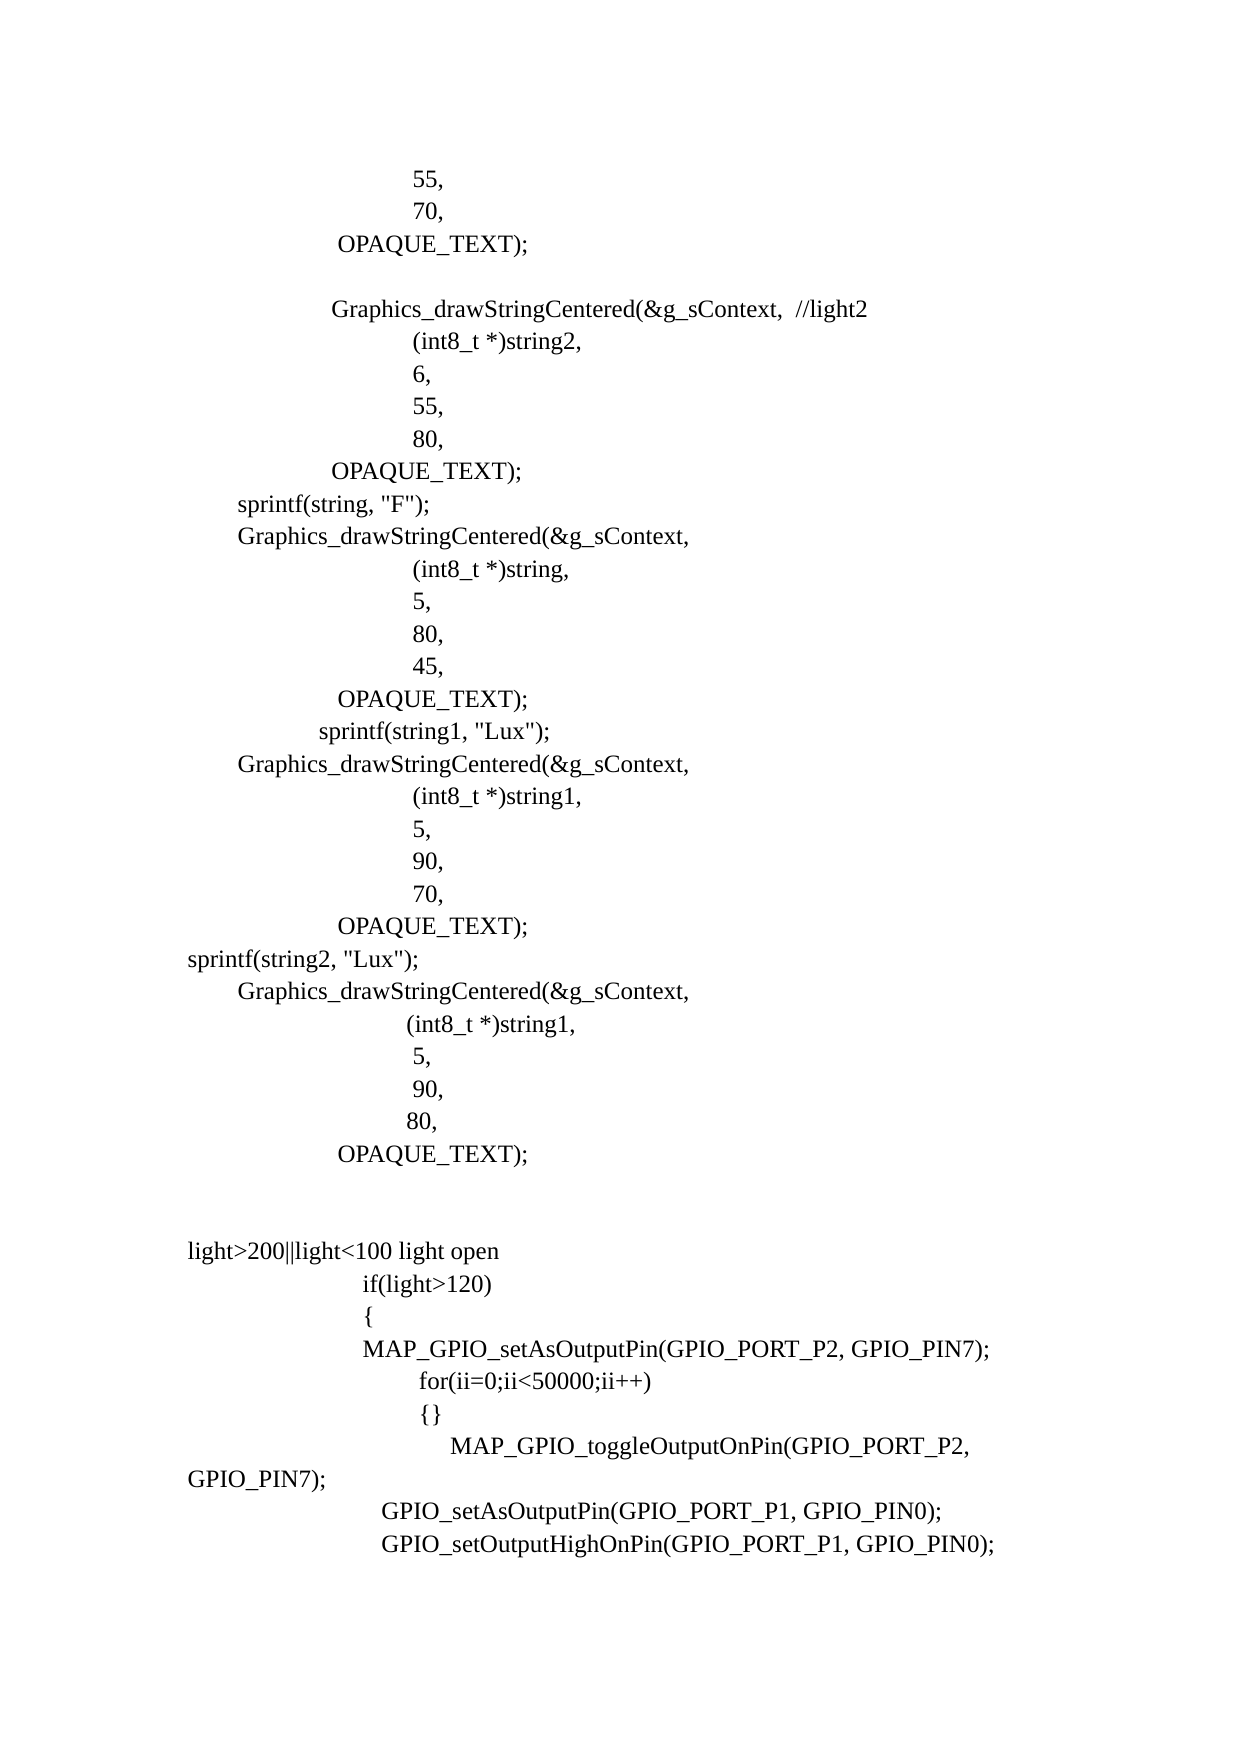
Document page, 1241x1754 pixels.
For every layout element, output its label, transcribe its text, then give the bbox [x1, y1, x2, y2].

text GPIO_setOutputHighOnPin(GPIO_PORT_P1, GPIO_PIN0); [187, 1527, 1053, 1559]
text 70, [187, 194, 1053, 227]
text 5, [187, 584, 1053, 617]
text {} [187, 1397, 1053, 1429]
text MAP_GPIO_toggleOutputOnPin(GPIO_PORT_P2, GPIO_PIN7); [187, 1429, 1053, 1494]
text (int8_t *)string1, [187, 779, 1053, 812]
text if(light>120) [187, 1267, 1053, 1299]
text Graphics_drawStringCentered(&g_sContext, //light2 [187, 292, 1053, 324]
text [187, 519, 1053, 552]
text sprintf(string2, "Lux"); [187, 942, 1053, 974]
text 70, [187, 877, 1053, 909]
text 45, [187, 649, 1053, 682]
text OPAQUE_TEXT); [187, 454, 1053, 487]
text (int8_t *)string2, [187, 324, 1053, 357]
text 80, [187, 422, 1053, 454]
text { [187, 1299, 1053, 1332]
text light>200||light<100 light open [187, 1234, 1053, 1267]
text sprintf(string, "F"); [187, 487, 1053, 519]
text (int8_t *)string1, [187, 1007, 1053, 1039]
text 55, [187, 162, 1053, 194]
text OPAQUE_TEXT); [187, 909, 1053, 942]
text Graphics_drawStringCentered(&g_sContext, [187, 974, 1053, 1007]
text (int8_t *)string, [187, 552, 1053, 584]
text sprintf(string1, "Lux"); [187, 714, 1053, 747]
text 90, [187, 844, 1053, 877]
text 5, [187, 1039, 1053, 1072]
text MAP_GPIO_setAsOutputPin(GPIO_PORT_P2, GPIO_PIN7); [187, 1332, 1053, 1364]
text OPAQUE_TEXT); [187, 682, 1053, 714]
text OPAQUE_TEXT); [187, 1137, 1053, 1169]
text 80, [187, 1104, 1053, 1137]
text GPIO_setAsOutputPin(GPIO_PORT_P1, GPIO_PIN0); [187, 1494, 1053, 1527]
text Graphics_drawStringCentered(&g_sContext, [187, 747, 1053, 779]
text OPAQUE_TEXT); [187, 227, 1053, 259]
text 6, [187, 357, 1053, 389]
text 90, [187, 1072, 1053, 1104]
text 5, [187, 812, 1053, 844]
text for(ii=0;ii<50000;ii++) [187, 1364, 1053, 1397]
text 55, [187, 389, 1053, 422]
text 80, [187, 617, 1053, 649]
